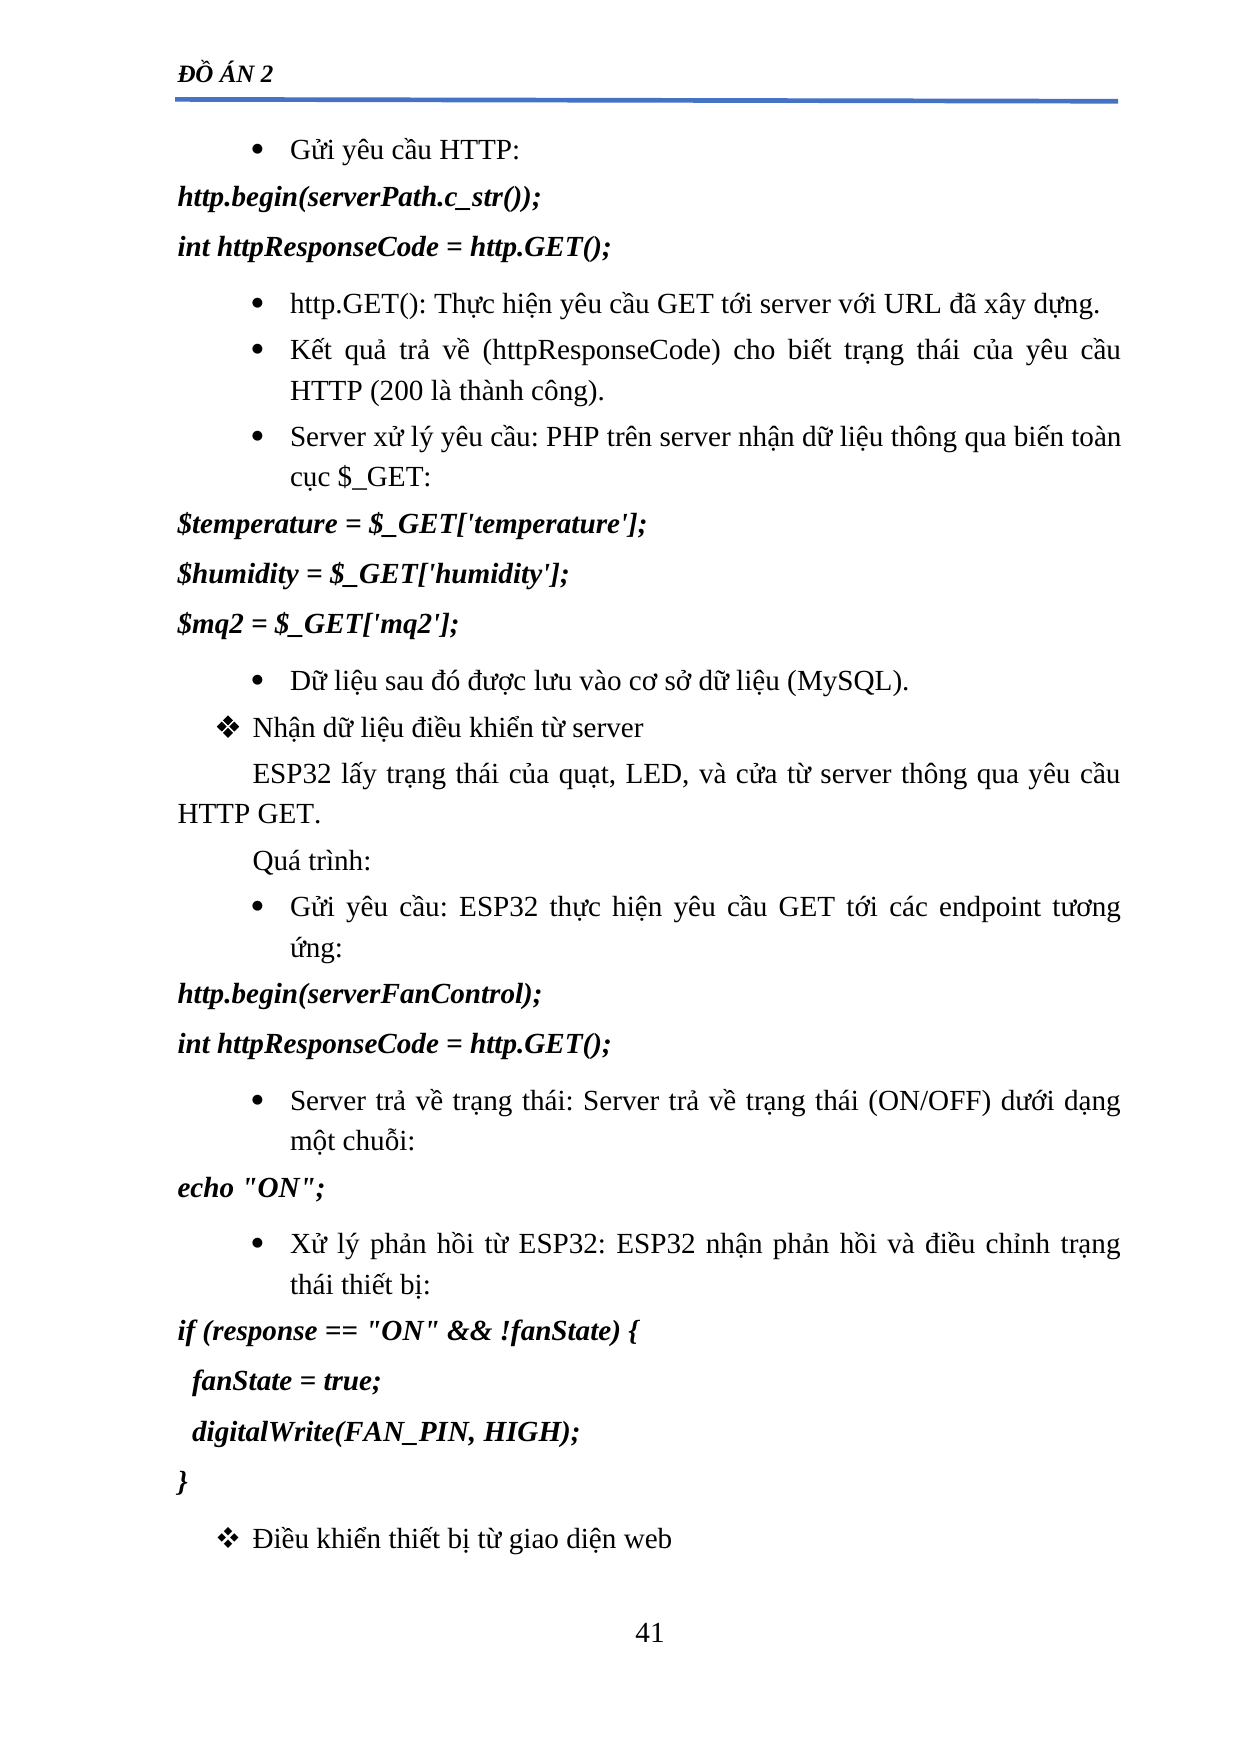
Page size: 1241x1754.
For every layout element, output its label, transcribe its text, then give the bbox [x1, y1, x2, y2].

text Quá trình: [177, 843, 1122, 877]
text $temperature = $_GET['temperature']; [177, 506, 1122, 539]
text ESP32 lấy trạng thái của quạt, LED, và cửa từ server thông qua yêu cầu HTTP GET. [177, 756, 1122, 830]
text http.begin(serverFanControl); [177, 976, 1122, 1010]
list Dữ liệu sau đó được lưu vào cơ sở dữ liệu (MySQL). [252, 663, 1122, 697]
list Gửi yêu cầu: ESP32 thực hiện yêu cầu GET tới các endpoint tương ứng: [252, 889, 1122, 963]
list Gửi yêu cầu HTTP: [252, 132, 1122, 166]
text $humidity = $_GET['humidity']; [177, 556, 1122, 590]
text } [177, 1464, 1122, 1498]
list Kết quả trả về (httpResponseCode) cho biết trạng thái của yêu cầu HTTP (200 là thành công). [252, 332, 1122, 406]
list Điều khiển thiết bị từ giao diện web [215, 1521, 1122, 1554]
text http.begin(serverPath.c_str()); [177, 179, 1122, 213]
text if (response == "ON" && !fanState) { [177, 1313, 1122, 1347]
text $mq2 = $_GET['mq2']; [177, 607, 1122, 640]
list Xử lý phản hồi từ ESP32: ESP32 nhận phản hồi và điều chỉnh trạng thái thiết bị: [252, 1226, 1122, 1300]
text int httpResponseCode = http.GET(); [177, 229, 1122, 263]
list Nhận dữ liệu điều khiển từ server [215, 710, 1122, 743]
text int httpResponseCode = http.GET(); [177, 1027, 1122, 1060]
text fanState = true; [177, 1363, 1122, 1397]
text echo "ON"; [177, 1170, 1122, 1203]
text digitalWrite(FAN_PIN, HIGH); [177, 1414, 1122, 1447]
list http.GET(): Thực hiện yêu cầu GET tới server với URL đã xây dựng. [252, 286, 1122, 319]
list Server trả về trạng thái: Server trả về trạng thái (ON/OFF) dưới dạng một chuỗi: [252, 1083, 1122, 1157]
list Server xử lý yêu cầu: PHP trên server nhận dữ liệu thông qua biến toàn cục $_GET: [252, 419, 1122, 493]
